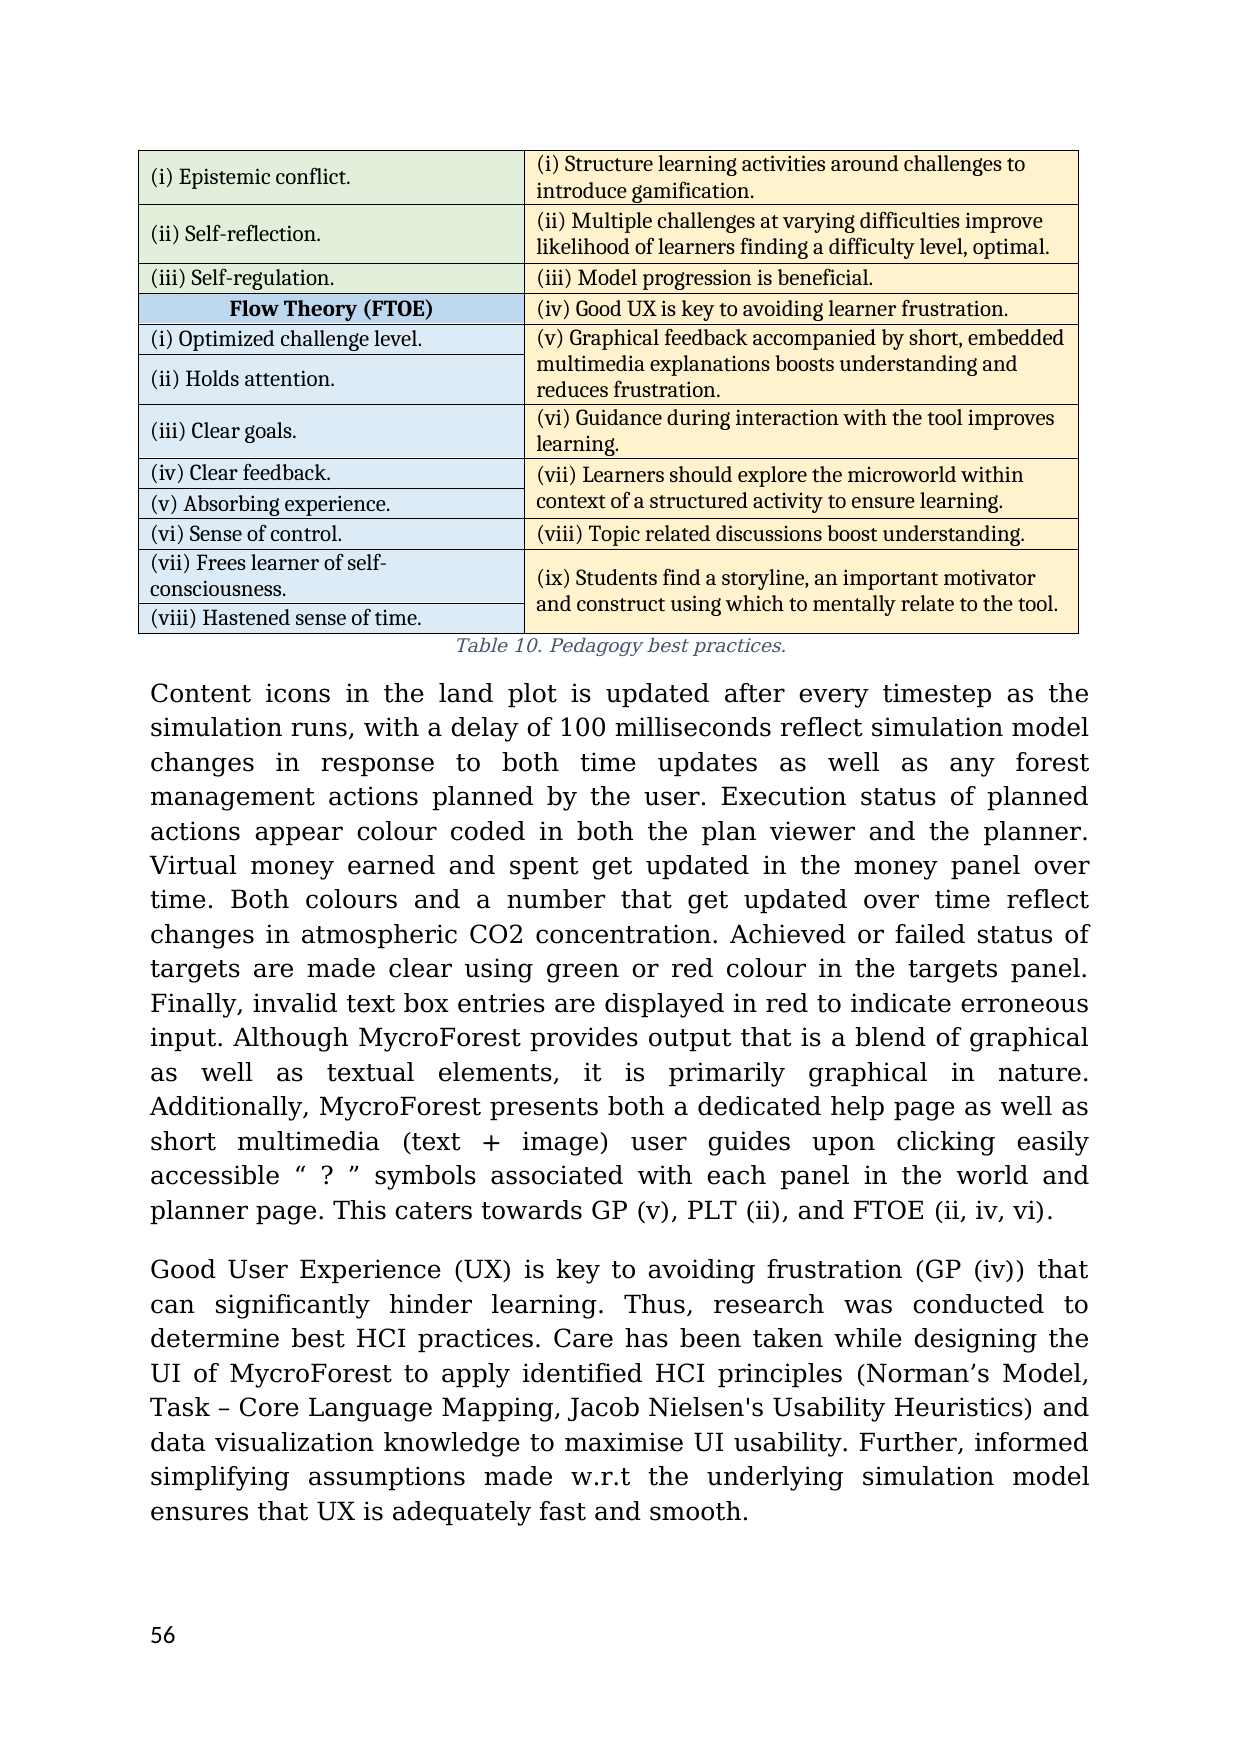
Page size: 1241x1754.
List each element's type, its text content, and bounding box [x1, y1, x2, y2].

table_cell Flow Theory (FTOE) [139, 294, 524, 323]
table_cell (ix) Students find a storyline, an important motivator and construct using which to mentally relate to the tool. [525, 550, 1078, 633]
table_cell (iv) Good UX is key to avoiding learner frustration. [525, 294, 1078, 323]
text Good User Experience (UX) is key to avoiding frustration (GP (iv)) that can significantly hinder learning. Thus, research was conducted to determine best HCI practices. Care has been taken while designing the UI of MycroForest to apply identified HCI principles (Norman’s Model, Task – Core Language Mapping, Jacob Nielsen's Usability Heuristics) and data visualization knowledge to maximise UI usability. Further, informed simplifying assumptions made w.r.t the underlying simulation model ensures that UX is adequately fast and smooth. [150, 1254, 1090, 1525]
table_cell (vii) Learners should explore the microworld within context of a structured activity to ensure learning. [525, 459, 1078, 518]
table_cell (v) Graphical feedback accompanied by short, embedded multimedia explanations boosts understanding and reduces frustration. [525, 325, 1078, 404]
table_cell (i) Epistemic conflict. [139, 151, 524, 204]
text Content icons in the land plot is updated after every timestep as the simulation runs, with a delay of 100 milliseconds reflect simulation model changes in response to both time updates as well as any forest management actions planned by the user. Execution status of planned actions appear colour coded in both the plan viewer and the planner. Virtual money earned and spent get updated in the money panel over time. Both colours and a number that get updated over time reflect changes in atmospheric CO2 concentration. Achieved or failed status of targets are made clear using green or red colour in the targets panel. Finally, invalid text box entries are displayed in red to indicate erroneous input. Although MycroForest provides output that is a blend of graphical as well as textual elements, it is primarily graphical in nature. Additionally, MycroForest presents both a dedicated help page as well as short multimedia (text + image) user guides upon clicking easily accessible “ ? ” symbols associated with each panel in the world and planner page. This caters towards GP (v), PLT (ii), and FTOE (ii, iv, vi). [150, 677, 1090, 1224]
table_cell (i) Optimized challenge level. [139, 325, 524, 354]
table_cell (vi) Sense of control. [139, 519, 524, 549]
table_cell (ii) Multiple challenges at varying difficulties improve likelihood of learners finding a difficulty level, optimal. [525, 205, 1078, 263]
table_cell (viii) Topic related discussions boost understanding. [525, 519, 1078, 549]
table_cell (iii) Model progression is beneficial. [525, 264, 1078, 293]
table_cell (ii) Holds attention. [139, 355, 524, 404]
table_cell (vii) Frees learner of self-consciousness. [139, 550, 524, 602]
table_cell (iv) Clear feedback. [139, 459, 524, 488]
table_cell (ii) Self-reflection. [139, 205, 524, 263]
table_cell (iii) Self-regulation. [139, 264, 524, 293]
table_cell (iii) Clear goals. [139, 405, 524, 457]
table_cell (viii) Hastened sense of time. [139, 604, 524, 633]
table_cell (i) Structure learning activities around challenges to introduce gamification. [525, 151, 1078, 204]
text Table 10. Pedagogy best practices. [150, 634, 1090, 656]
table_cell (v) Absorbing experience. [139, 489, 524, 518]
table_cell (vi) Guidance during interaction with the tool improves learning. [525, 405, 1078, 457]
